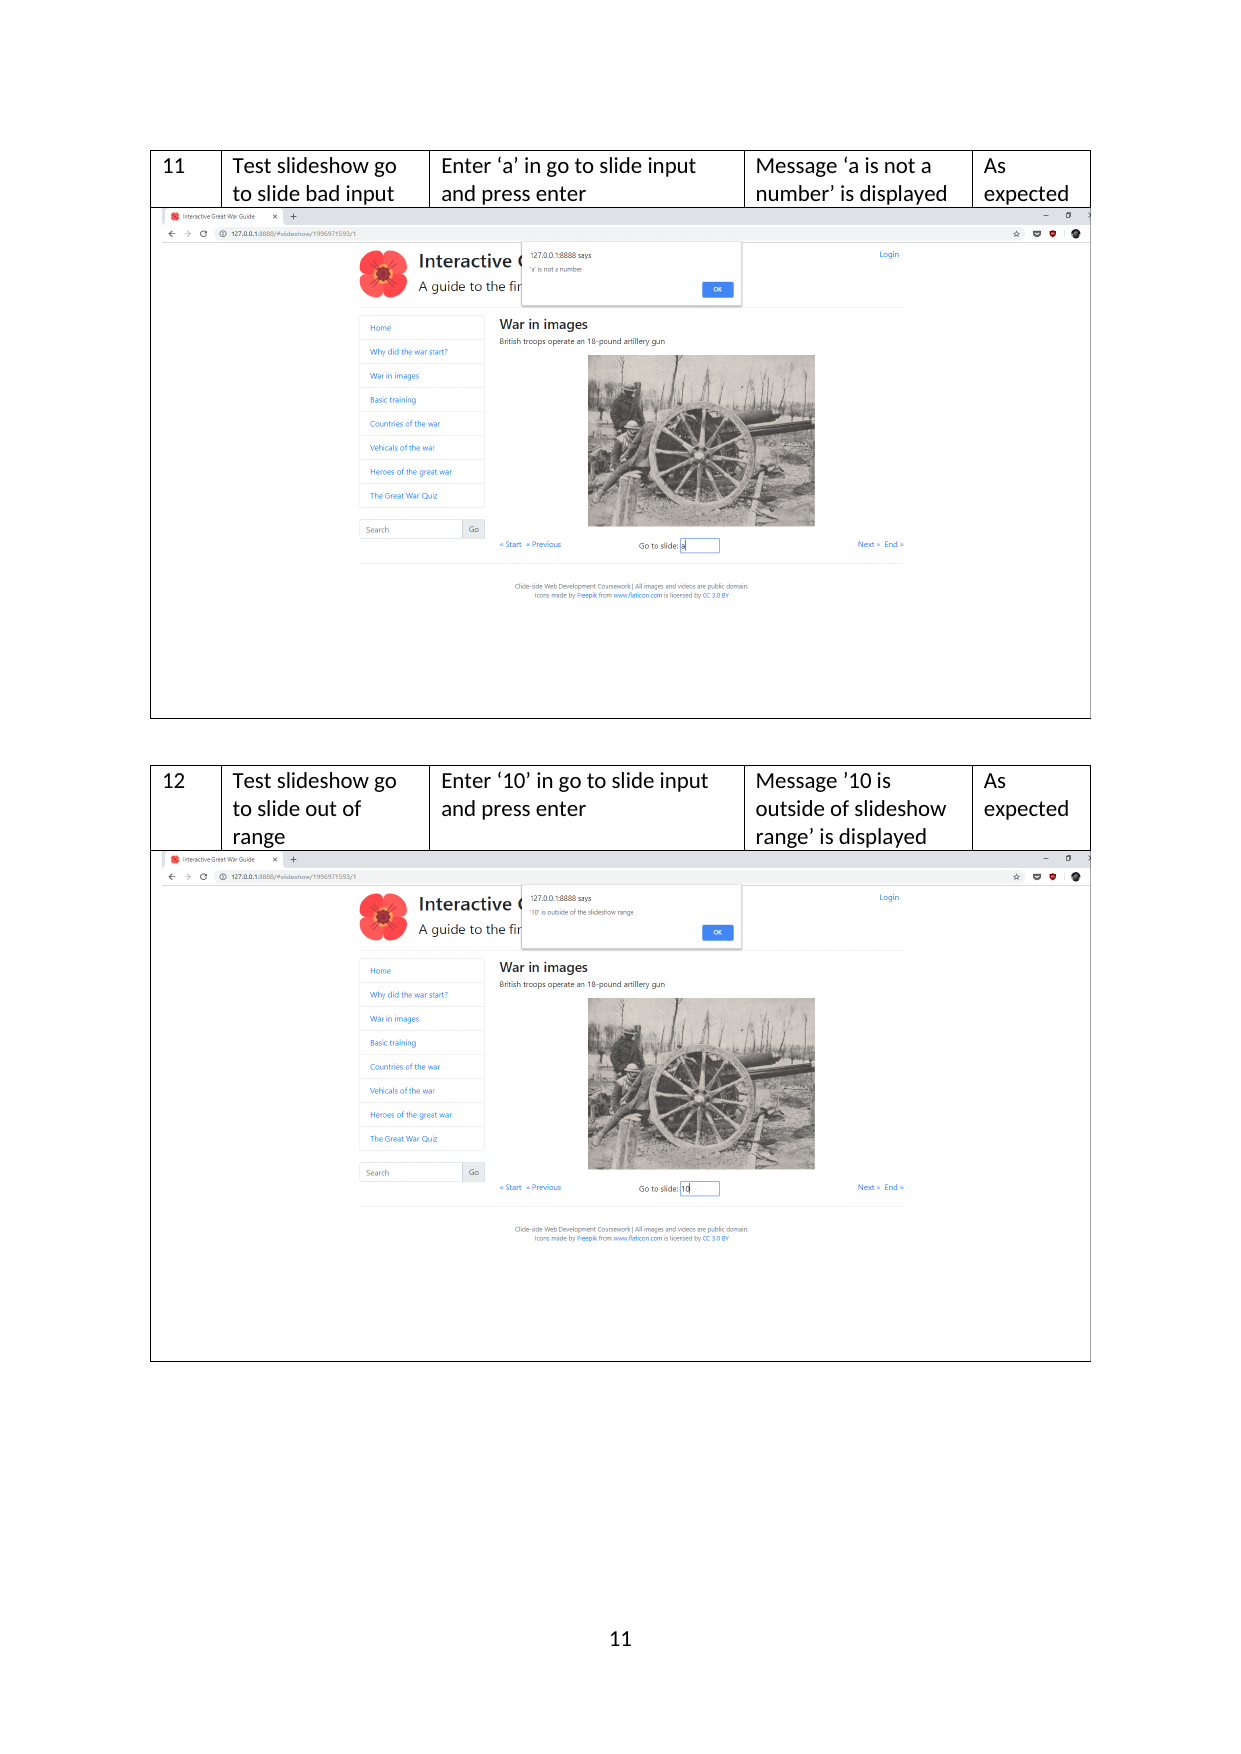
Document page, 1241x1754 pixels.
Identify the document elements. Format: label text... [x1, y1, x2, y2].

table_header As expected [973, 151, 1090, 207]
picture [161, 208, 1091, 718]
table_header 11 [151, 151, 221, 207]
table_header Message ’10 is outside of slideshow range’ is displayed [745, 766, 972, 850]
table_header Enter ‘10’ in go to slide input and press enter [430, 766, 744, 850]
table_header 12 [151, 766, 221, 850]
table_header Enter ‘a’ in go to slide input and press enter [430, 151, 744, 207]
table_header Test slideshow go to slide out of range [222, 766, 429, 850]
table_cell [151, 851, 161, 1361]
table_header As expected [973, 766, 1090, 850]
table_header Message ‘a is not a number’ is displayed [745, 151, 972, 207]
picture [161, 851, 1091, 1361]
table_header Test slideshow go to slide bad input [222, 151, 429, 207]
table_cell [151, 208, 161, 717]
